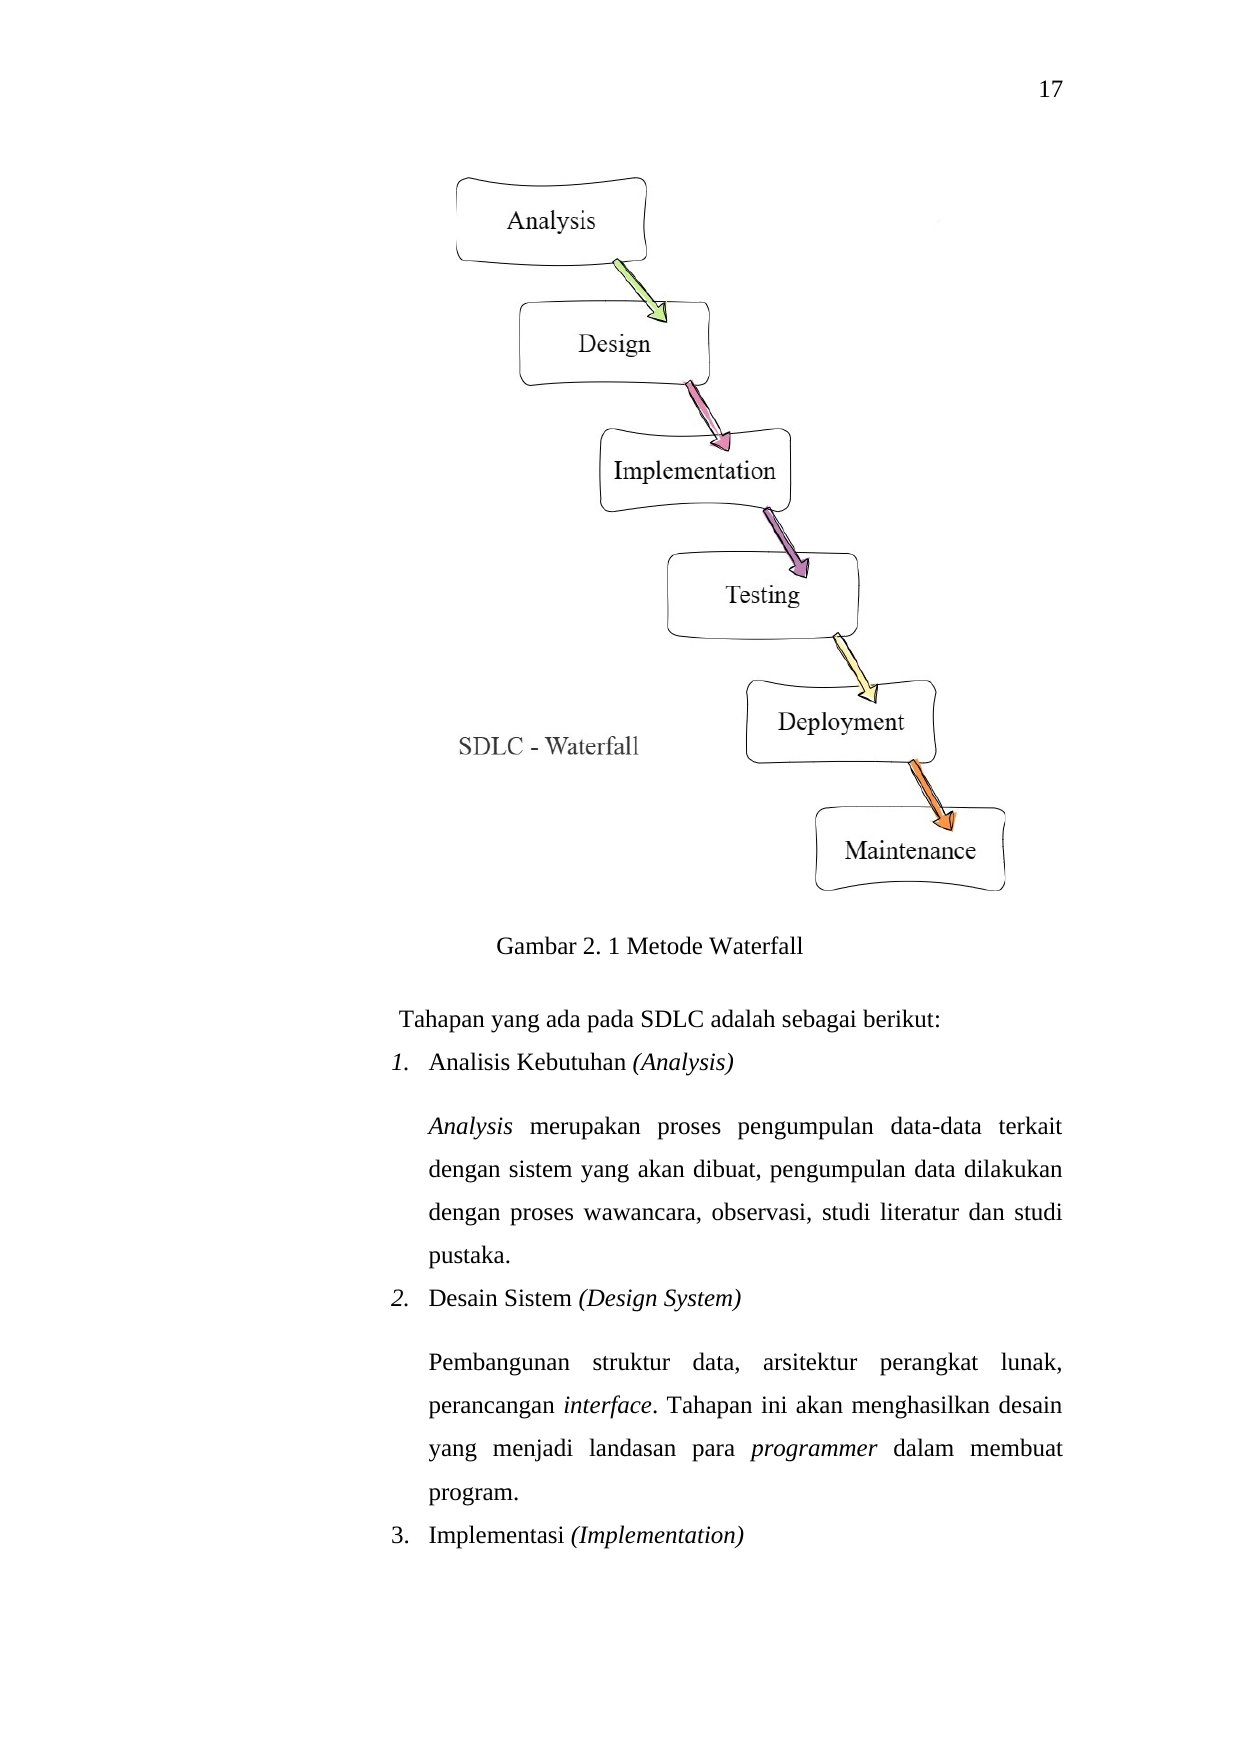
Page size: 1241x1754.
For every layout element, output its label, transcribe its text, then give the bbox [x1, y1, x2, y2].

list Gambar 2. 1 Metode Waterfall [236, 931, 1063, 960]
list Implementasi (Implementation) [391, 1520, 1063, 1548]
text Pembangunan struktur data, arsitektur perangkat lunak, perancangan interface. Tahapan ini akan menghasilkan desain yang menjadi landasan para programmer dalam membuat program. [428, 1347, 1063, 1505]
list Desain Sistem (Design System) [391, 1283, 1063, 1312]
text Analysis merupakan proses pengumpulan data-data terkait dengan sistem yang akan dibuat, pengumpulan data dilakukan dengan proses wawancara, observasi, studi literatur dan studi pustaka. [428, 1111, 1063, 1269]
picture [456, 177, 1006, 891]
list Analisis Kebutuhan (Analysis) [391, 1047, 1063, 1076]
text Tahapan yang ada pada SDLC adalah sebagai berikut: [399, 1004, 1063, 1032]
